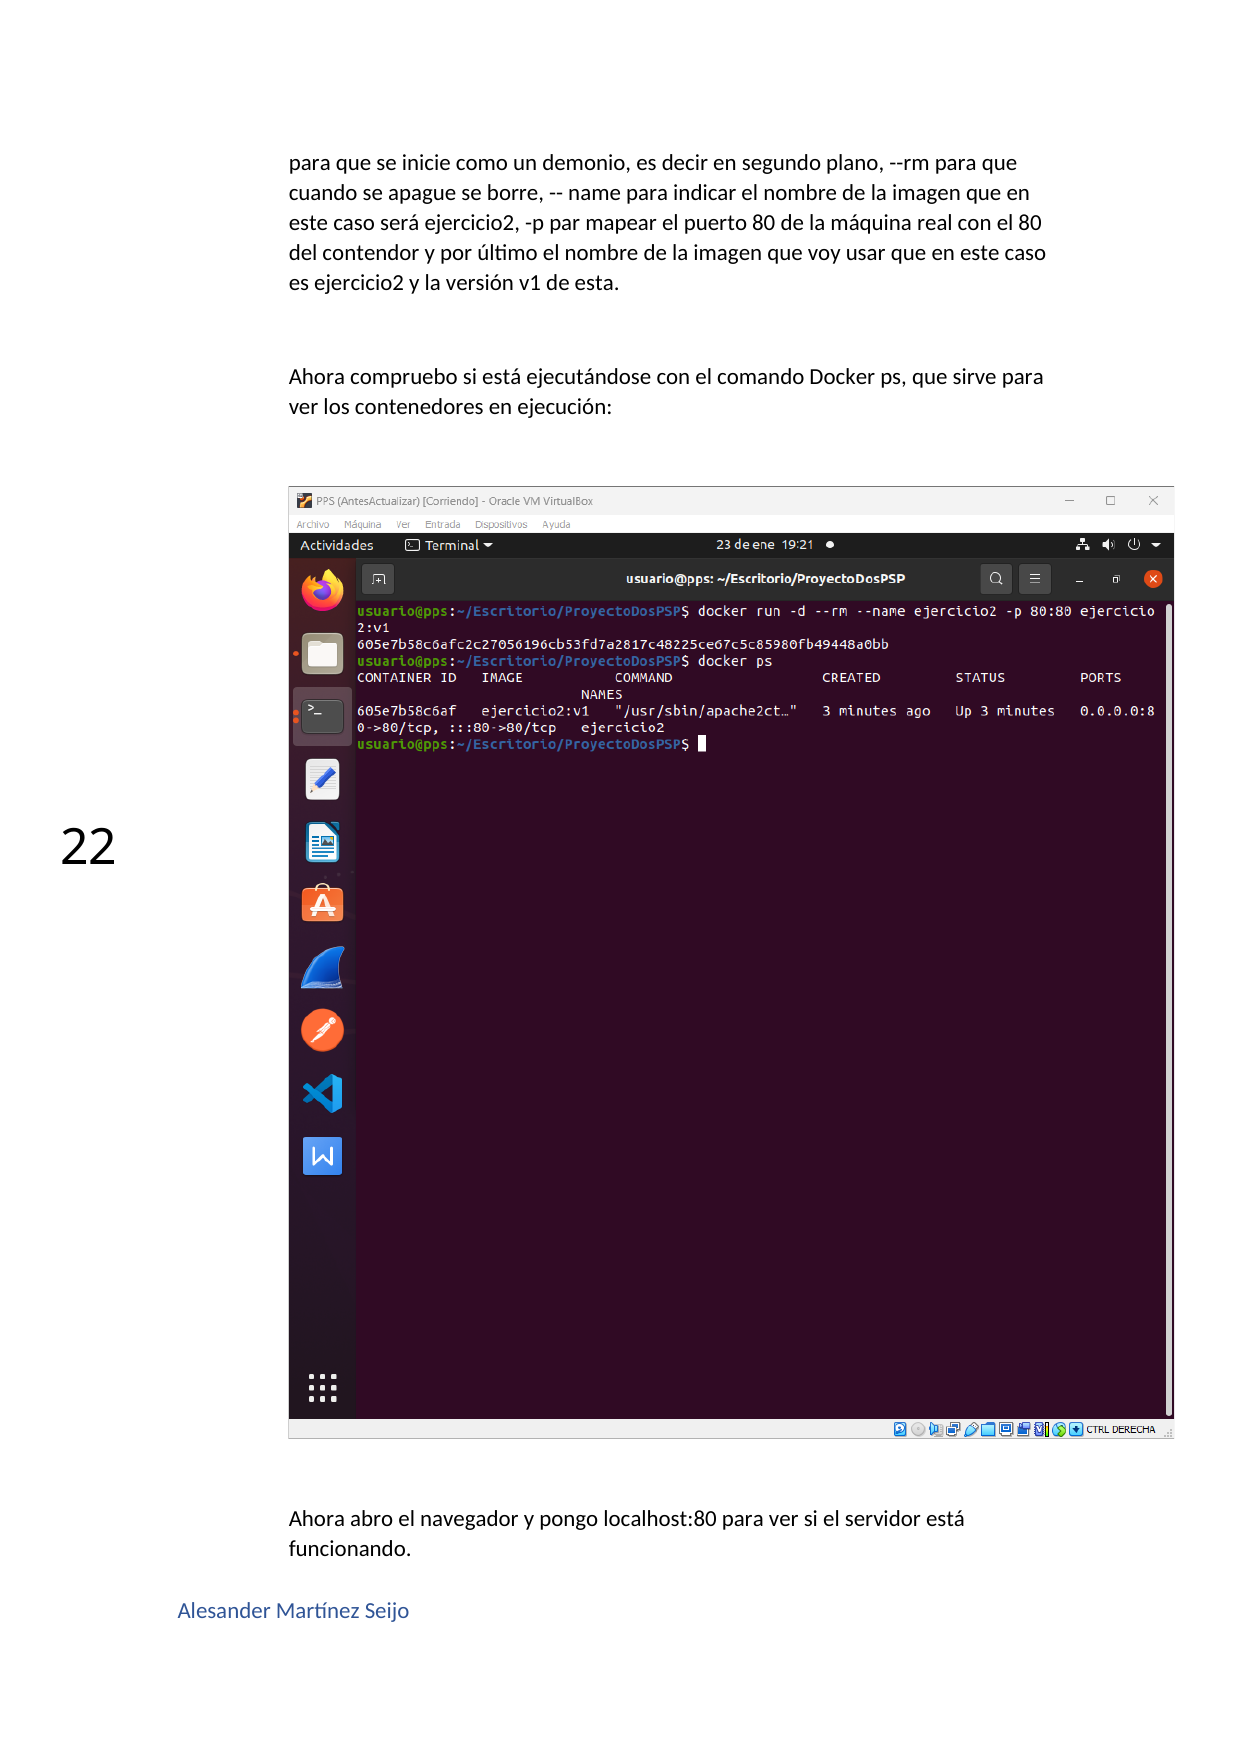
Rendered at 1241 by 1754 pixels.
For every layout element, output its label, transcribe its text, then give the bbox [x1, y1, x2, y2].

picture [288, 486, 1175, 1439]
text Ahora abro el navegador y pongo localhost:80 para ver si el servidor está funcionando. [288, 1504, 1063, 1562]
text Ahora compruebo si está ejecutándose con el comando Docker ps, que sirve para ver los contenedores en ejecución: [288, 362, 1063, 420]
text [288, 148, 1063, 296]
